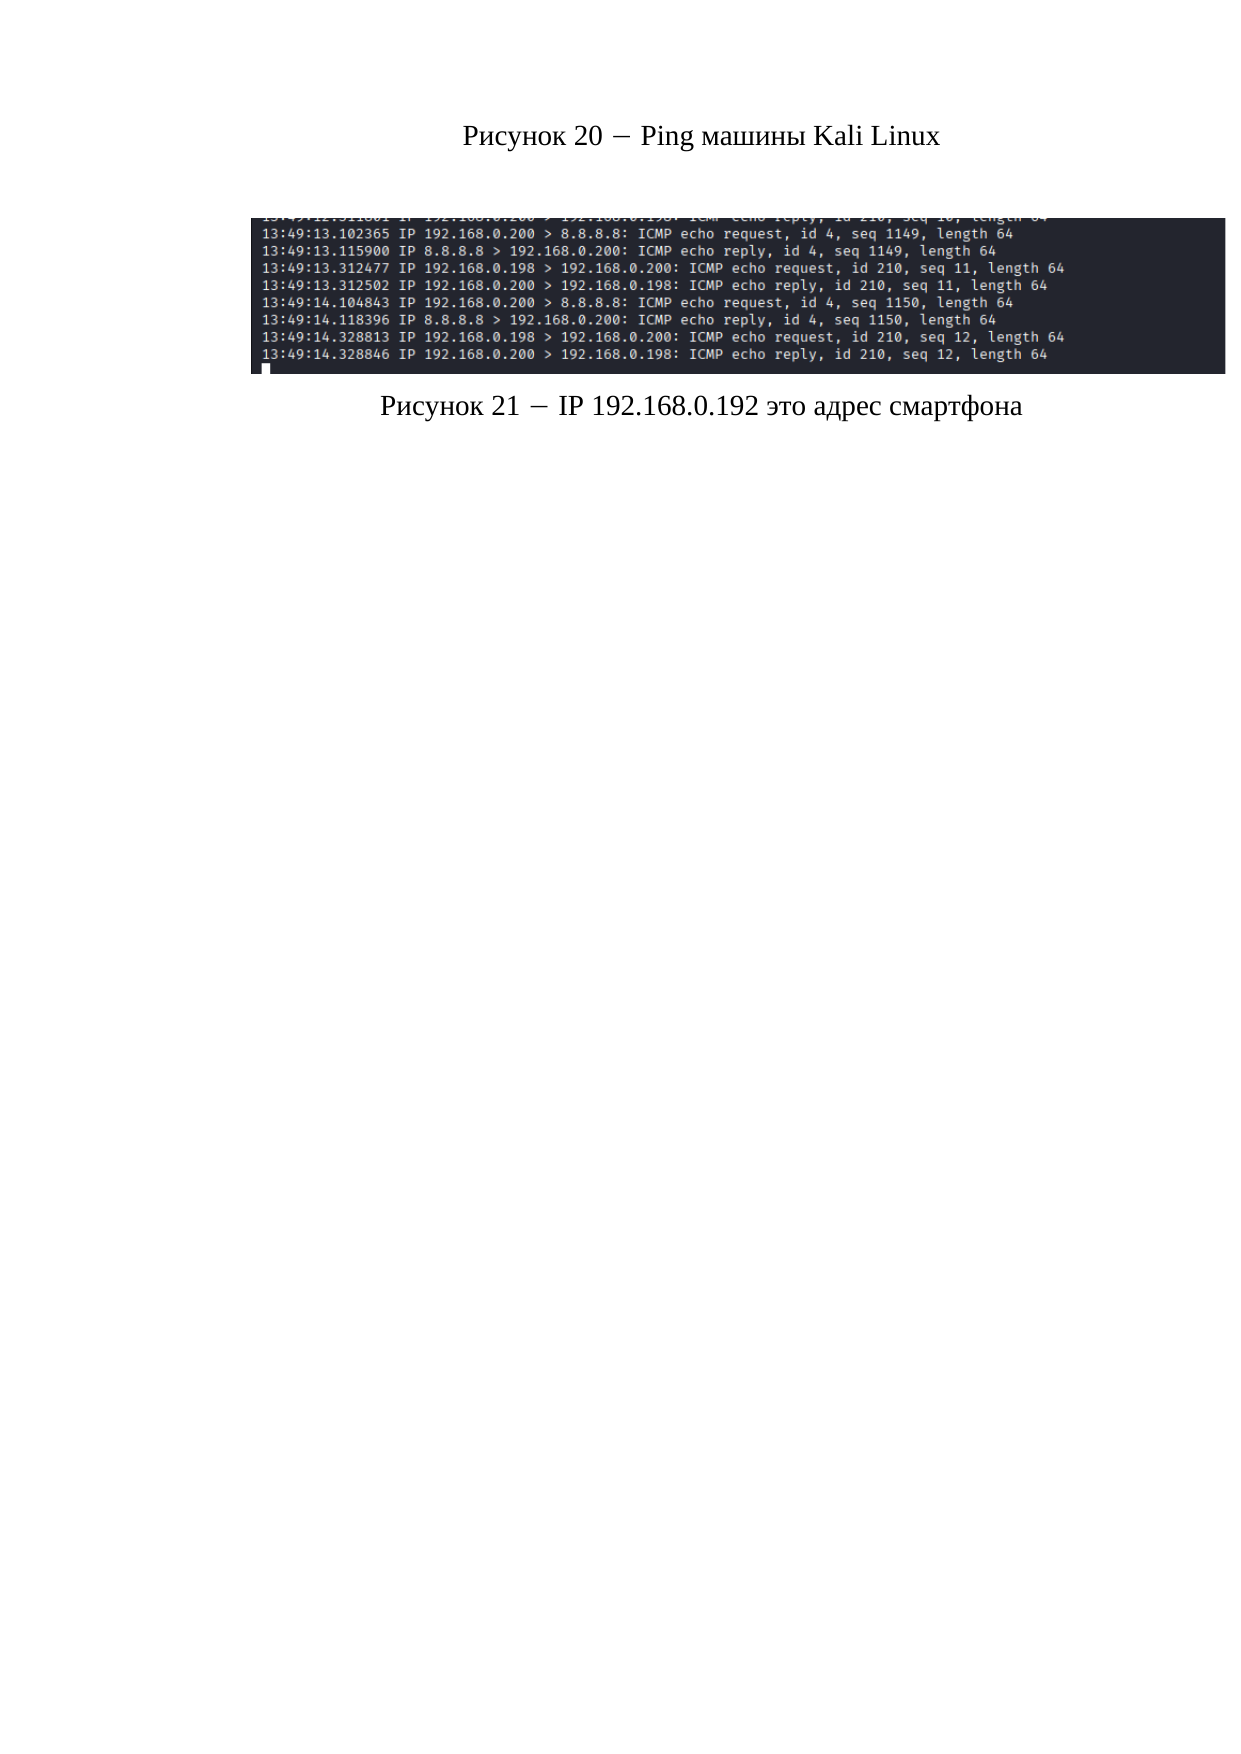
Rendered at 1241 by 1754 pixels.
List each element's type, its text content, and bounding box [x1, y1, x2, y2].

text Рисунок 20 Ping машины Kali Linux [177, 118, 1152, 152]
picture [251, 218, 1226, 374]
text Рисунок 21 IP 192.168.0.192 это адрес смартфона [177, 388, 1152, 422]
